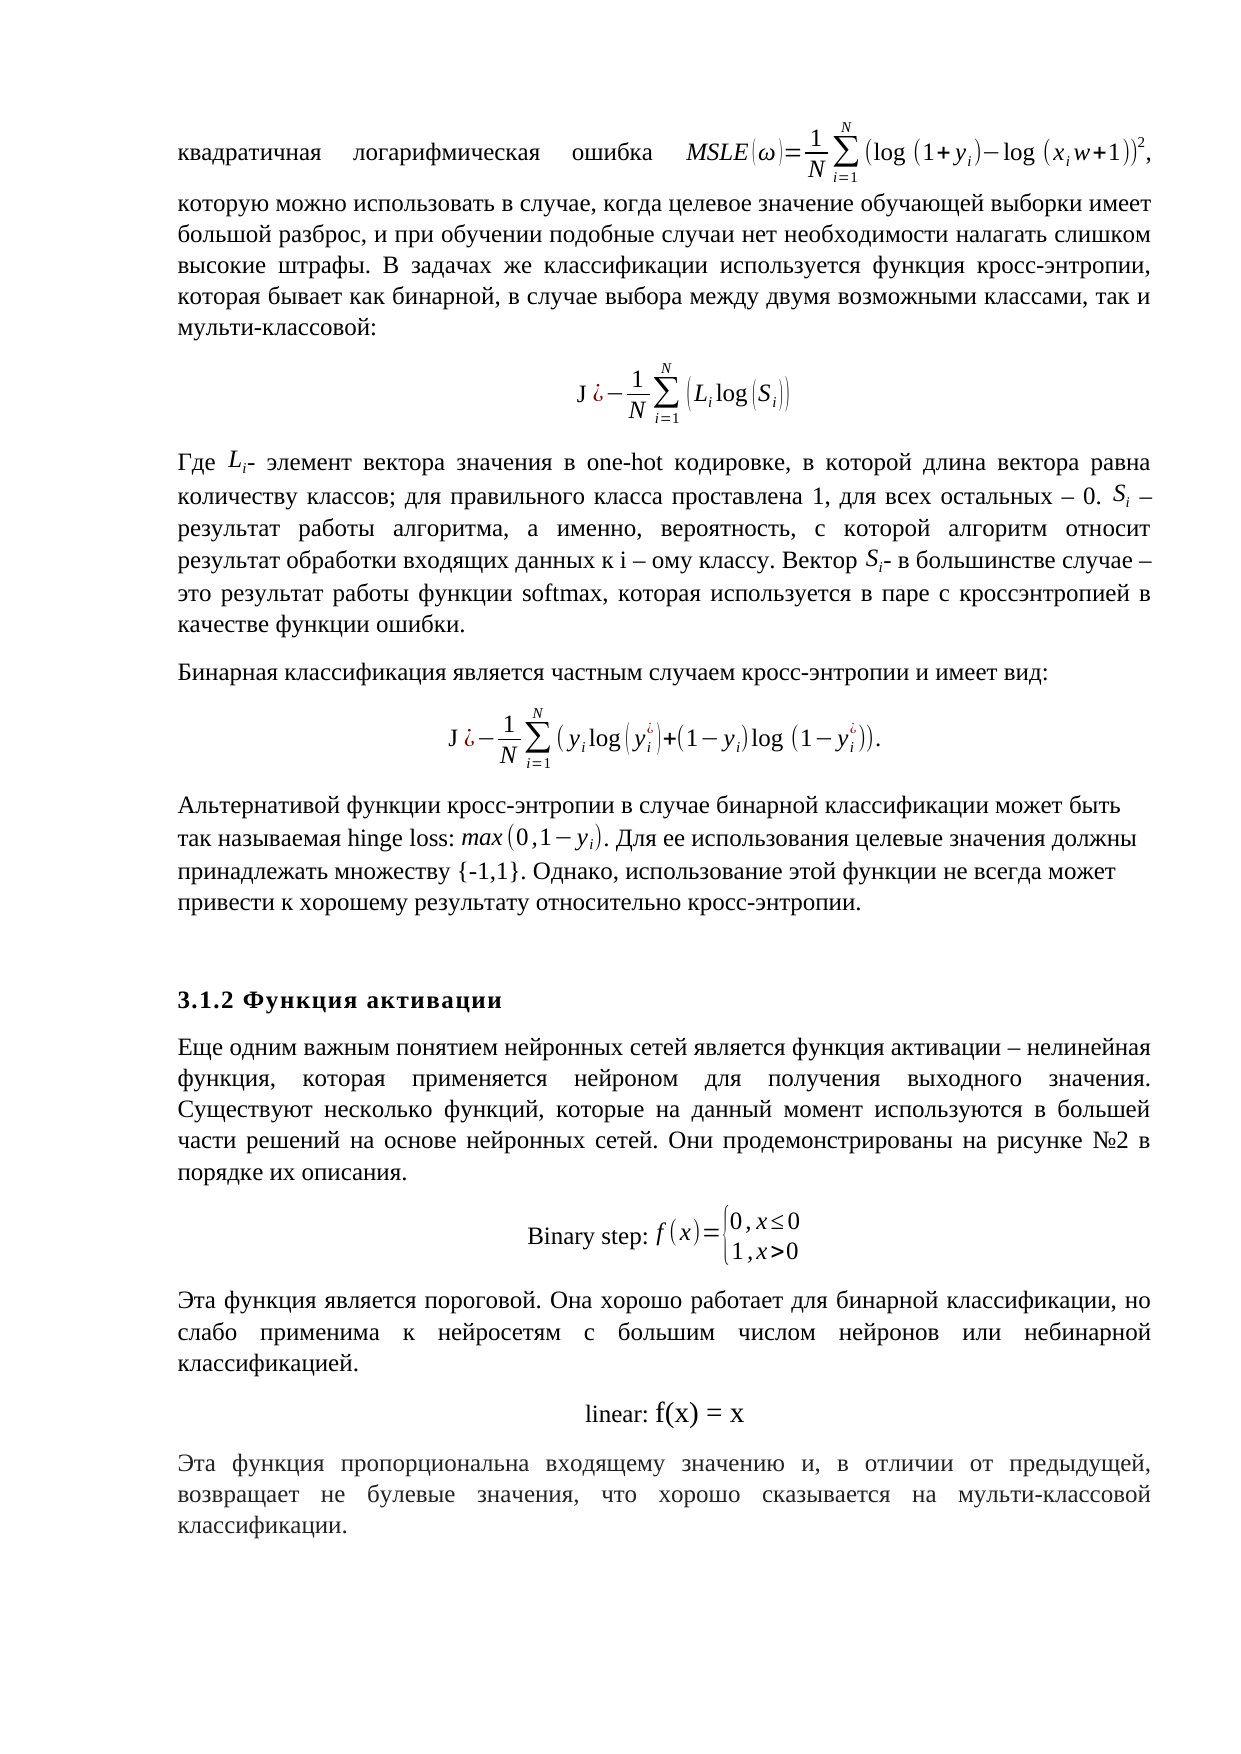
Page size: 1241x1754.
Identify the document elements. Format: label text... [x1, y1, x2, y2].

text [177, 118, 1152, 341]
text Где - элемент вектора значения в one-hot кодировке, в которой длина вектора равна количеству классов; для правильного класса проставлена 1, для всех остальных – 0. – результат работы алгоритма, а именно, вероятность, с которой алгоритм относит результат обработки входящих данных к i – ому классу. Вектор - в большинстве случае – это результат работы функции softmax, которая используется в паре с кроссэнтропией в качестве функции ошибки. [177, 446, 1152, 638]
text Эта функция является пороговой. Она хорошо работает для бинарной классификации, но слабо применима к нейросетям с большим числом нейронов или небинарной классификацией. [177, 1286, 1152, 1376]
text Бинарная классификация является частным случаем кросс-энтропии и имеет вид: [177, 657, 1152, 685]
text linear: f(x) = x [177, 1395, 1152, 1429]
text Альтернативой функции кросс-энтропии в случае бинарной классификации может быть так называемая hinge loss: . Для ее использования целевые значения должны принадлежать множеству {-1,1}. Однако, использование этой функции не всегда может привести к хорошему результату относительно кросс-энтропии. [177, 791, 1152, 916]
text 3.1.2 Функция активации [177, 985, 1152, 1013]
text J [177, 359, 1152, 427]
text Еще одним важным понятием нейронных сетей является функция активации – нелинейная функция, которая применяется нейроном для получения выходного значения. Существуют несколько функций, которые на данный момент используются в большей части решений на основе нейронных сетей. Они продемонстрированы на рисунке №2 в порядке их описания. [177, 1032, 1152, 1185]
text J . [177, 704, 1152, 772]
text Binary step: [177, 1204, 1152, 1267]
text Эта функция пропорциональна входящему значению и, в отличии от предыдущей, возвращает не булевые значения, что хорошо сказывается на мульти-классовой классификации. [177, 1508, 1152, 1539]
